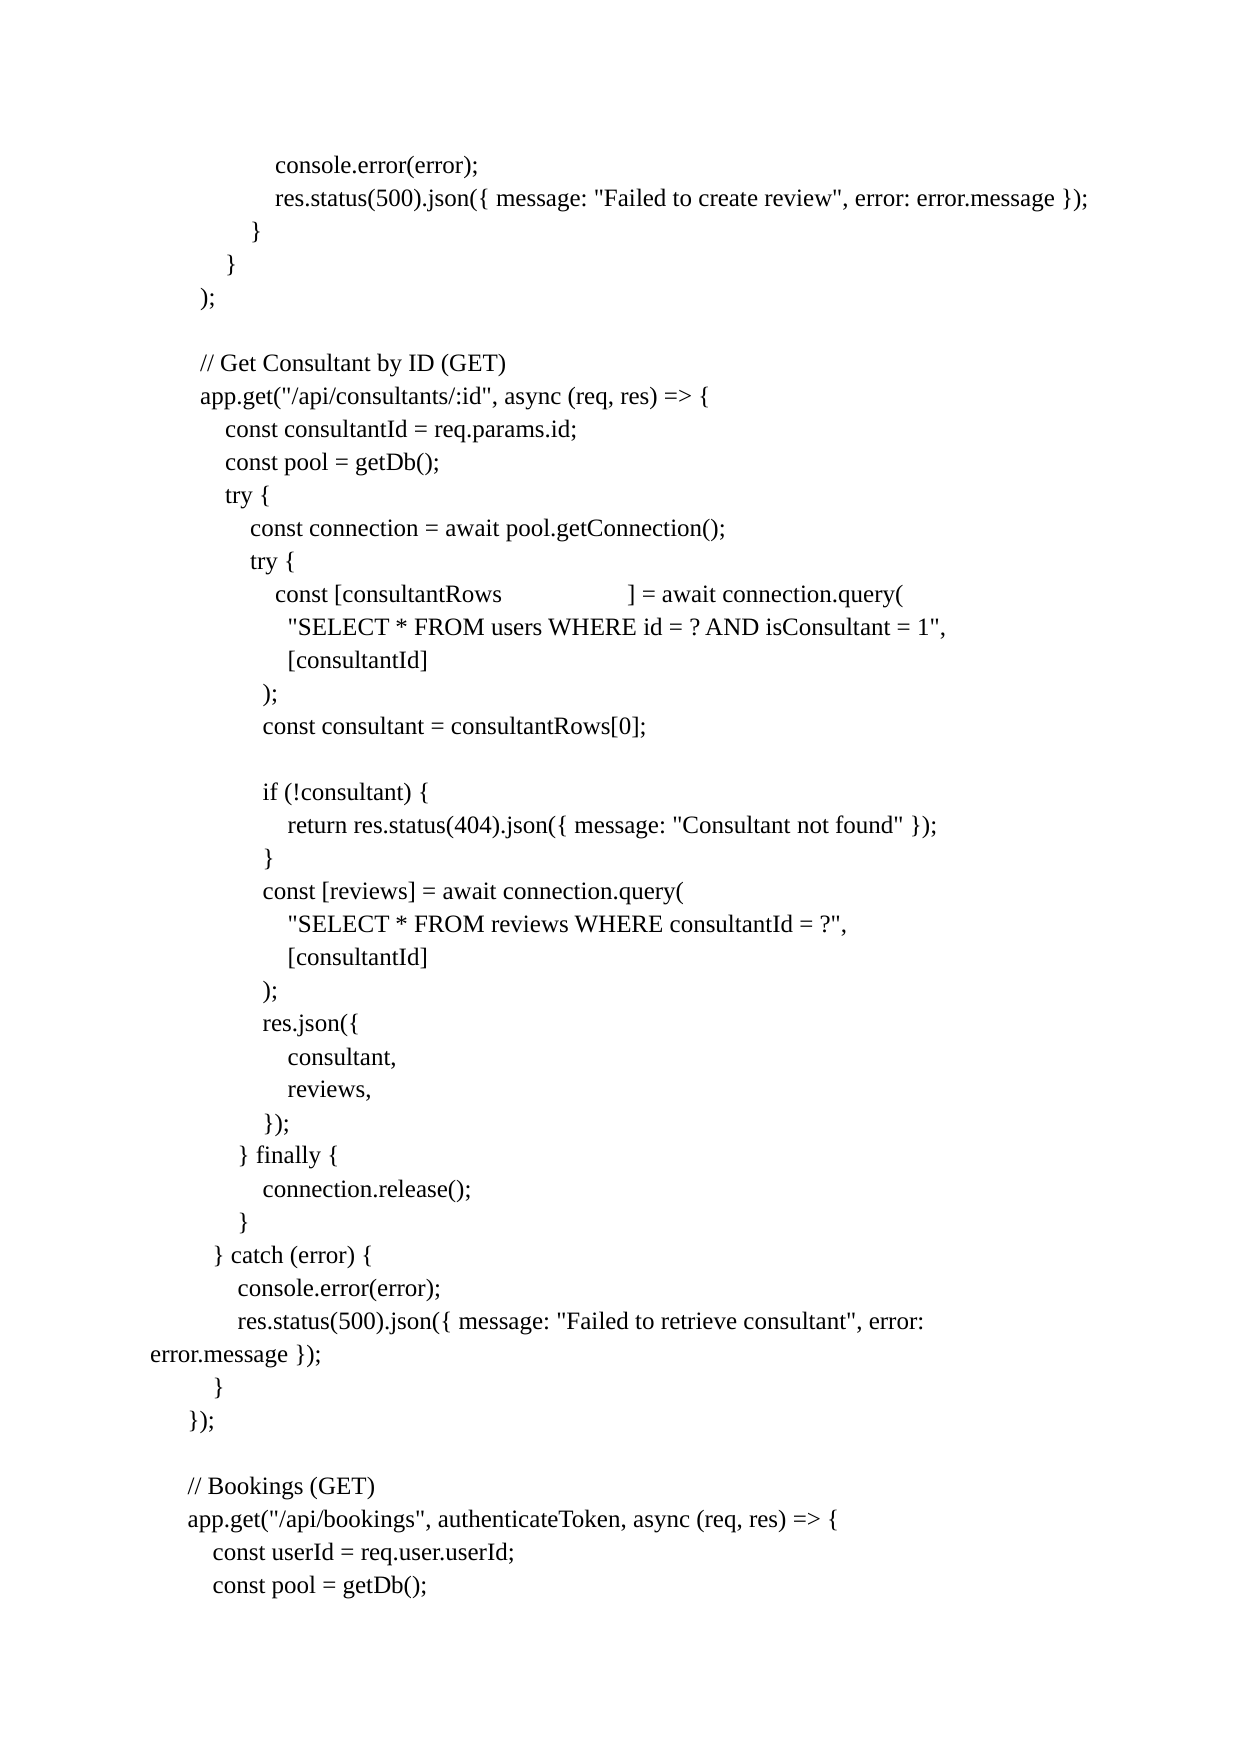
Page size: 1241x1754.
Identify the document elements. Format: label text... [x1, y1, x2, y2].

text const pool = getDb(); [150, 1570, 1090, 1599]
text } [150, 1372, 1090, 1401]
text return res.status(404).json({ message: "Consultant not found" }); [150, 810, 1090, 839]
text const connection = await pool.getConnection(); [150, 513, 1090, 542]
text }); [150, 1108, 1090, 1136]
text } [150, 249, 1090, 278]
text reviews, [150, 1074, 1090, 1103]
text } [150, 843, 1090, 872]
text const consultantId = req.params.id; [150, 414, 1090, 443]
text res.status(500).json({ message: "Failed to create review", error: error.message }); [150, 183, 1090, 212]
text } [150, 216, 1090, 245]
text // Bookings (GET) [150, 1471, 1090, 1499]
text console.error(error); [150, 1273, 1090, 1301]
text } [150, 1207, 1090, 1235]
text res.status(500).json({ message: "Failed to retrieve consultant", error: error.message }); [150, 1306, 1090, 1367]
text app.get("/api/consultants/:id", async (req, res) => { [150, 381, 1090, 410]
text [consultantId] [150, 645, 1090, 674]
text connection.release(); [150, 1174, 1090, 1202]
text "SELECT * FROM reviews WHERE consultantId = ?", [150, 909, 1090, 938]
text [consultantId] [150, 942, 1090, 971]
text const userId = req.user.userId; [150, 1537, 1090, 1566]
text res.json({ [150, 1008, 1090, 1037]
text } catch (error) { [150, 1240, 1090, 1268]
text const consultant = consultantRows[0]; [150, 711, 1090, 740]
text const pool = getDb(); [150, 447, 1090, 476]
text ); [150, 976, 1090, 1004]
text // Get Consultant by ID (GET) [150, 348, 1090, 377]
text const [consultantRows ] = await connection.query( [150, 579, 1090, 608]
text ); [150, 678, 1090, 707]
text const [reviews] = await connection.query( [150, 876, 1090, 905]
text app.get("/api/bookings", authenticateToken, async (req, res) => { [150, 1504, 1090, 1533]
text console.error(error); [150, 150, 1090, 179]
text if (!consultant) { [150, 777, 1090, 806]
text }); [150, 1405, 1090, 1433]
text ); [150, 282, 1090, 311]
text } finally { [150, 1141, 1090, 1169]
text "SELECT * FROM users WHERE id = ? AND isConsultant = 1", [150, 612, 1090, 641]
text consultant, [150, 1042, 1090, 1070]
text try { [150, 546, 1090, 575]
text try { [150, 480, 1090, 509]
